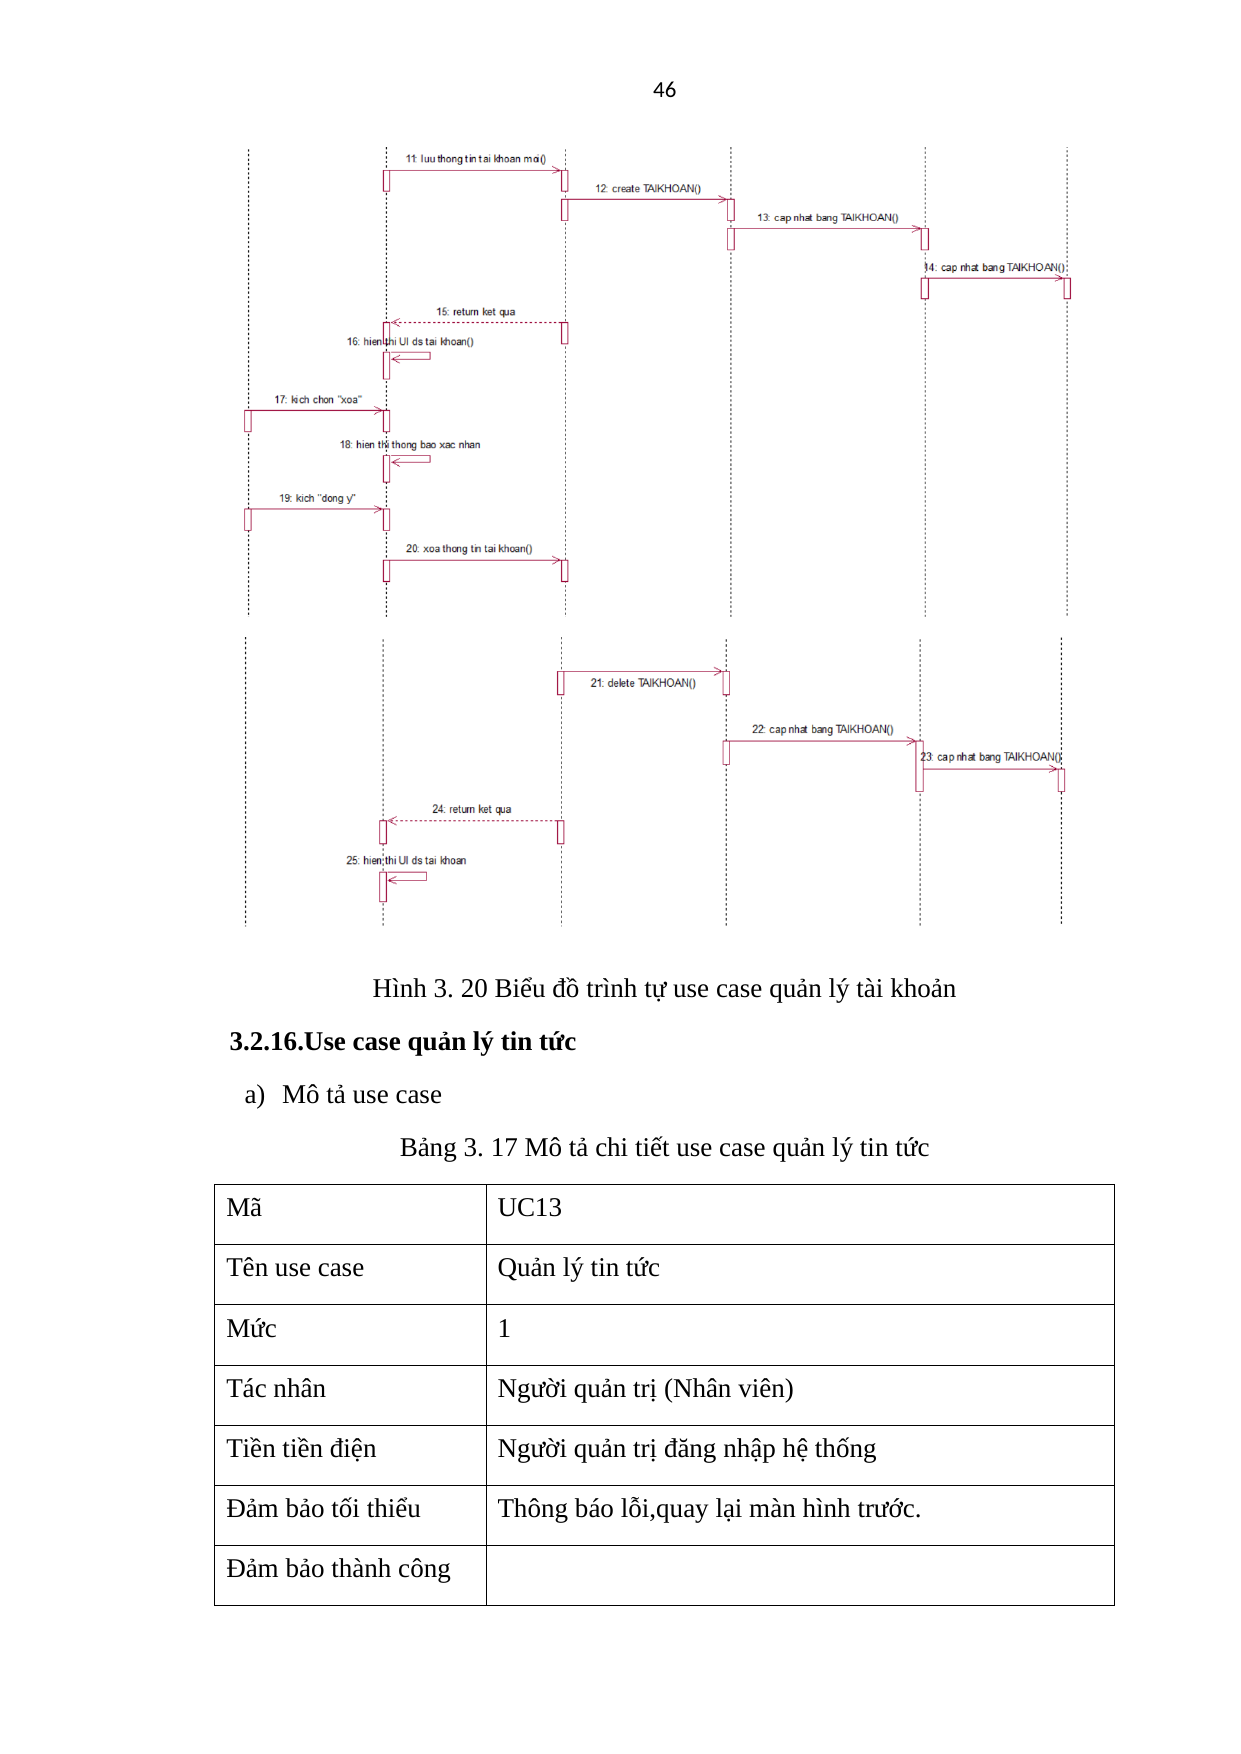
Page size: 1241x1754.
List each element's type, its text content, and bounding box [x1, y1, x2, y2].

table_cell Mức [215, 1305, 486, 1364]
list Mô tả use case [244, 1078, 1122, 1109]
table_cell Người quản trị đăng nhập hệ thống [487, 1426, 1114, 1485]
table_cell Quản lý tin tức [487, 1245, 1114, 1304]
picture [216, 637, 1113, 957]
subtitle Use case quản lý tin tức [229, 1025, 1122, 1056]
picture [206, 147, 1126, 617]
table_header UC13 [487, 1185, 1114, 1244]
table_header Mã [215, 1185, 486, 1244]
text Bảng 3. 17 Mô tả chi tiết use case quản lý tin tức [207, 1131, 1122, 1162]
table_cell 1 [487, 1305, 1114, 1364]
table_cell Tên use case [215, 1245, 486, 1304]
table_cell Tác nhân [215, 1366, 486, 1425]
table_cell Thông báo lỗi,quay lại màn hình trước. [487, 1486, 1114, 1545]
table_cell Đảm bảo thành công [215, 1546, 486, 1605]
table_cell Người quản trị (Nhân viên) [487, 1366, 1114, 1425]
table_cell Tiền tiền điện [215, 1426, 486, 1485]
table_cell [487, 1546, 1114, 1605]
table_cell Đảm bảo tối thiểu [215, 1486, 486, 1545]
